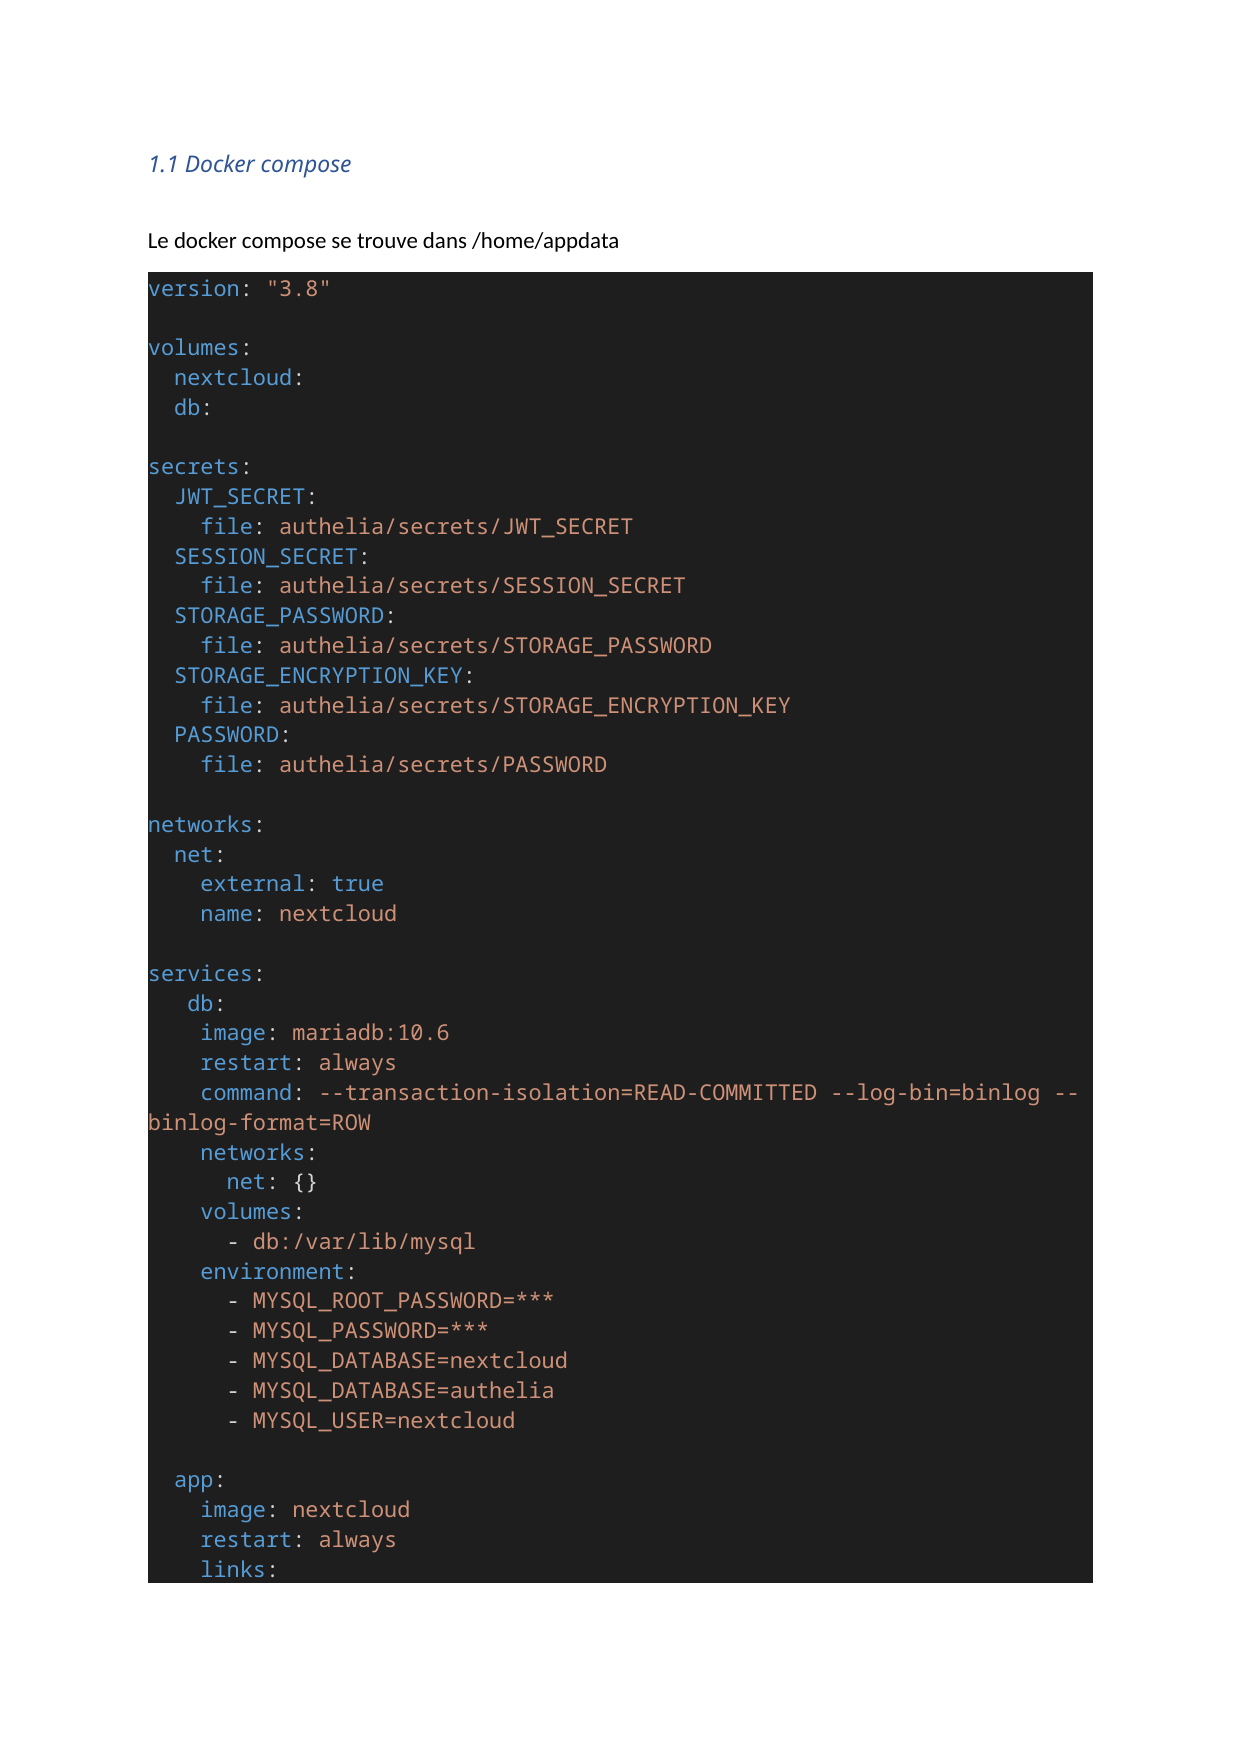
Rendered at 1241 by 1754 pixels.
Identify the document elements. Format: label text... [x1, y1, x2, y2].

text external: true [148, 868, 1093, 898]
text SESSION_SECRET: [148, 541, 1093, 570]
text links: [148, 1553, 1093, 1583]
text file: authelia/secrets/SESSION_SECRET [148, 570, 1093, 600]
text restart: always [148, 1047, 1093, 1077]
text Le docker compose se trouve dans /home/appdata [148, 226, 1093, 254]
text command: --transaction-isolation=READ-COMMITTED --log-bin=binlog --binlog-format=ROW [148, 1077, 1093, 1136]
text file: authelia/secrets/PASSWORD [148, 749, 1093, 779]
text - MYSQL_DATABASE=authelia [148, 1375, 1093, 1404]
text networks: [148, 809, 1093, 838]
text - MYSQL_ROOT_PASSWORD=*** [148, 1285, 1093, 1315]
text net: [148, 838, 1093, 868]
text volumes: [148, 332, 1093, 362]
text nextcloud: [148, 362, 1093, 392]
text image: mariadb:10.6 [148, 1017, 1093, 1047]
text environment: [148, 1256, 1093, 1285]
text STORAGE_ENCRYPTION_KEY: [148, 660, 1093, 689]
text JWT_SECRET: [148, 481, 1093, 511]
text services: [148, 958, 1093, 987]
text - db:/var/lib/mysql [148, 1226, 1093, 1256]
subtitle 1.1 Docker compose [148, 148, 1093, 179]
text db: [148, 987, 1093, 1017]
text volumes: [148, 1196, 1093, 1226]
text - MYSQL_PASSWORD=*** [148, 1315, 1093, 1345]
text PASSWORD: [148, 719, 1093, 749]
text - MYSQL_USER=nextcloud [148, 1404, 1093, 1434]
text version: "3.8" [148, 272, 1093, 302]
text app: [148, 1464, 1093, 1494]
text file: authelia/secrets/STORAGE_ENCRYPTION_KEY [148, 689, 1093, 719]
text STORAGE_PASSWORD: [148, 600, 1093, 630]
text secrets: [148, 451, 1093, 481]
text image: nextcloud [148, 1494, 1093, 1524]
text net: {} [148, 1166, 1093, 1196]
text restart: always [148, 1524, 1093, 1553]
text file: authelia/secrets/STORAGE_PASSWORD [148, 630, 1093, 660]
text - MYSQL_DATABASE=nextcloud [148, 1345, 1093, 1375]
text networks: [148, 1136, 1093, 1166]
text file: authelia/secrets/JWT_SECRET [148, 511, 1093, 541]
text name: nextcloud [148, 898, 1093, 928]
text db: [148, 392, 1093, 421]
